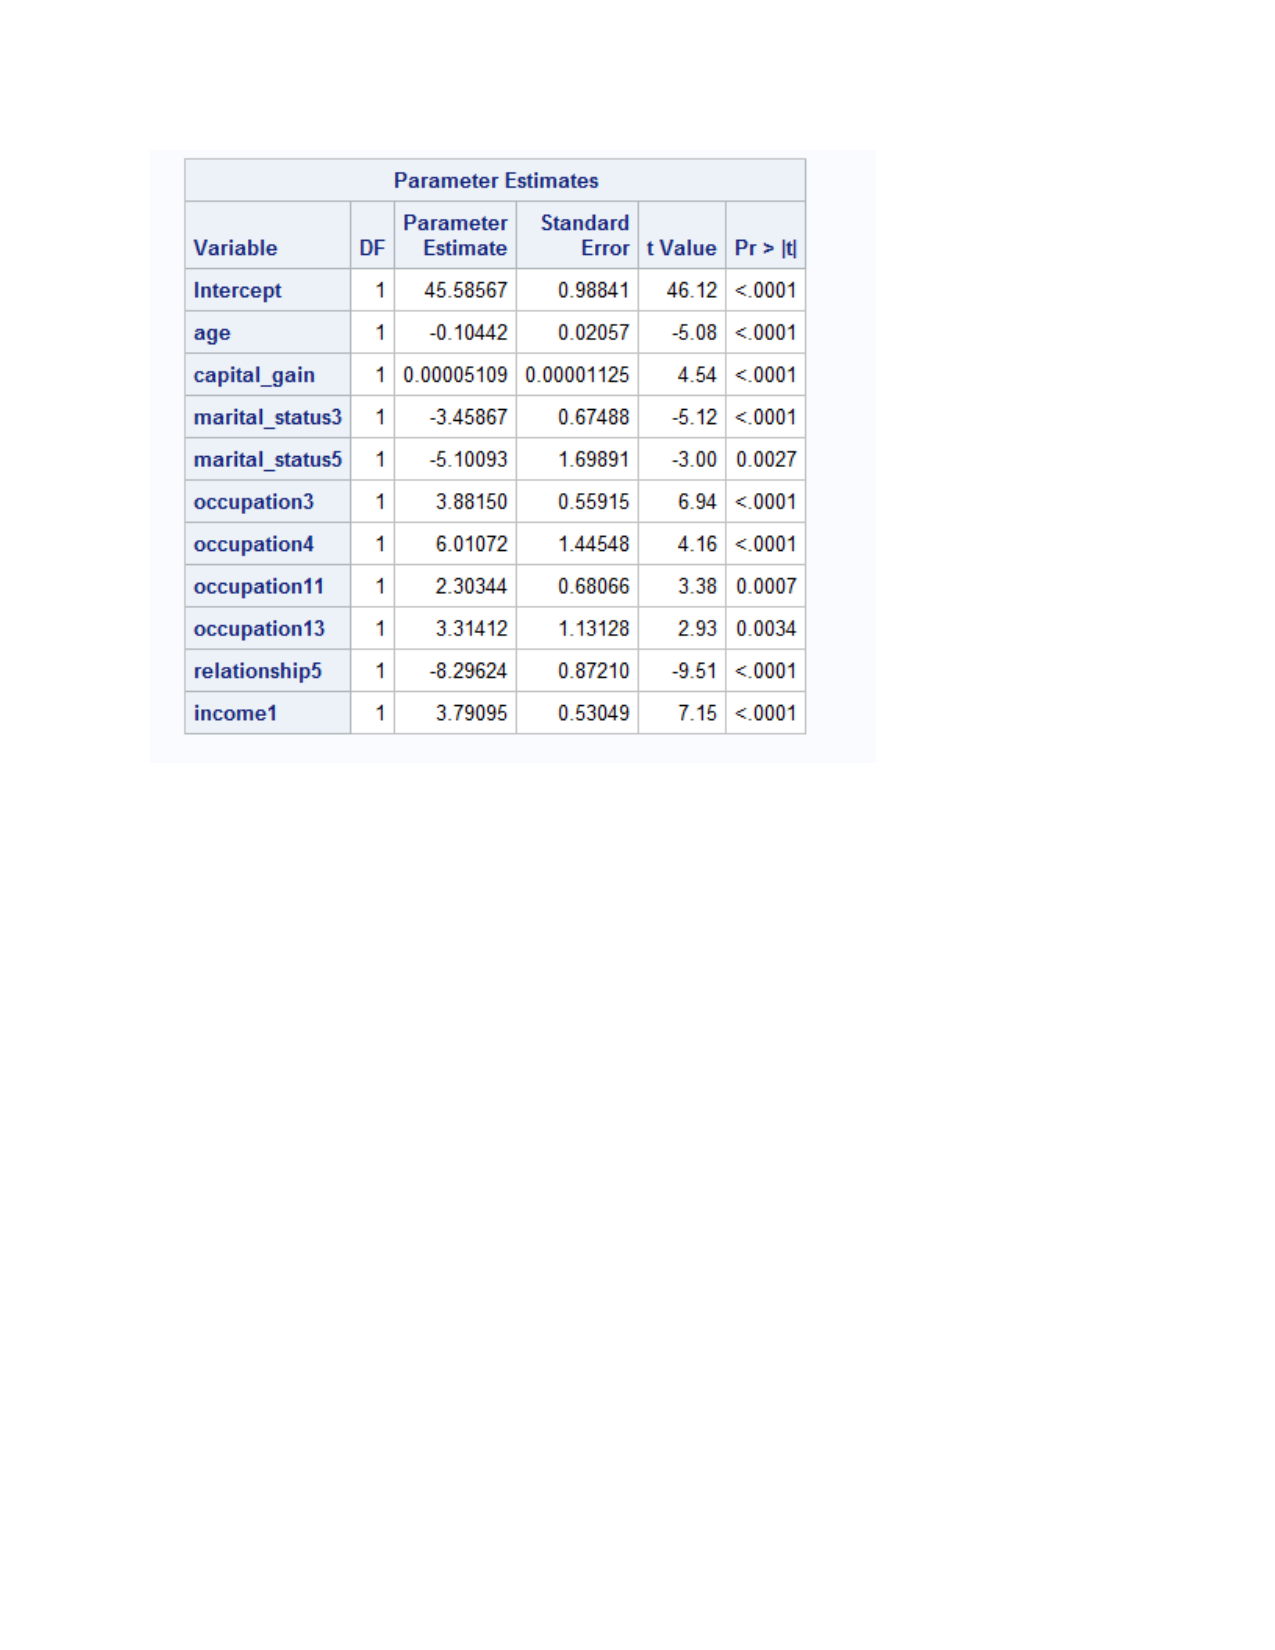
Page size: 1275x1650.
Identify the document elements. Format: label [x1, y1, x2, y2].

picture [150, 150, 877, 763]
